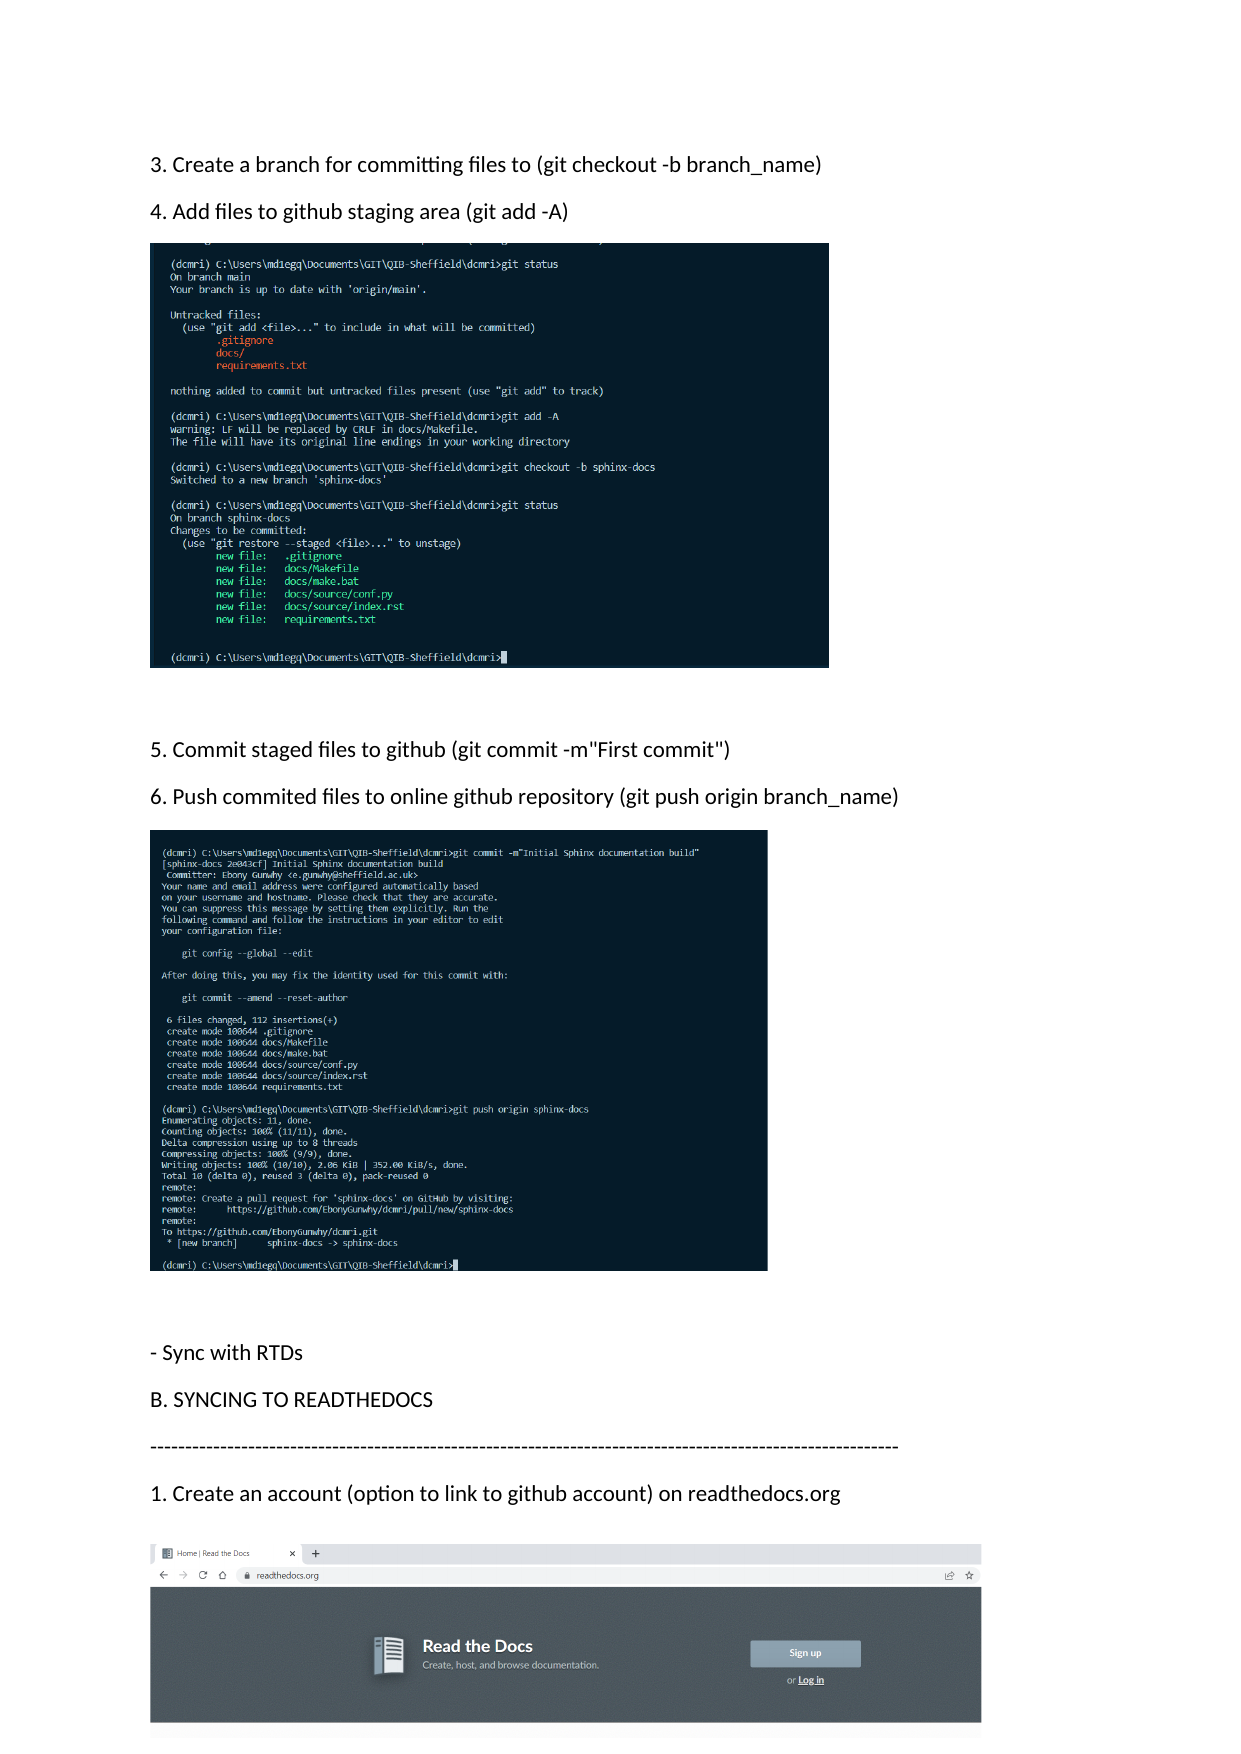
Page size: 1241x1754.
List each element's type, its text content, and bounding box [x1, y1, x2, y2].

picture [150, 830, 768, 1271]
text B. SYNCING TO READTHEDOCS [150, 1385, 1090, 1413]
text - Sync with RTDs [150, 1338, 1090, 1366]
picture [150, 243, 829, 668]
text ----------------------------------------------------------------------------------------------------------- [150, 1432, 1090, 1460]
text 3. Create a branch for committing files to (git checkout -b branch_name) [150, 150, 1090, 178]
text 5. Commit staged files to github (git commit -m"First commit") [150, 735, 1090, 763]
picture [150, 1544, 982, 1738]
text 4. Add files to github staging area (git add -A) [150, 197, 1090, 225]
text 1. Create an account (option to link to github account) on readthedocs.org [150, 1479, 1090, 1507]
text 6. Push commited files to online github repository (git push origin branch_name) [150, 782, 1090, 810]
